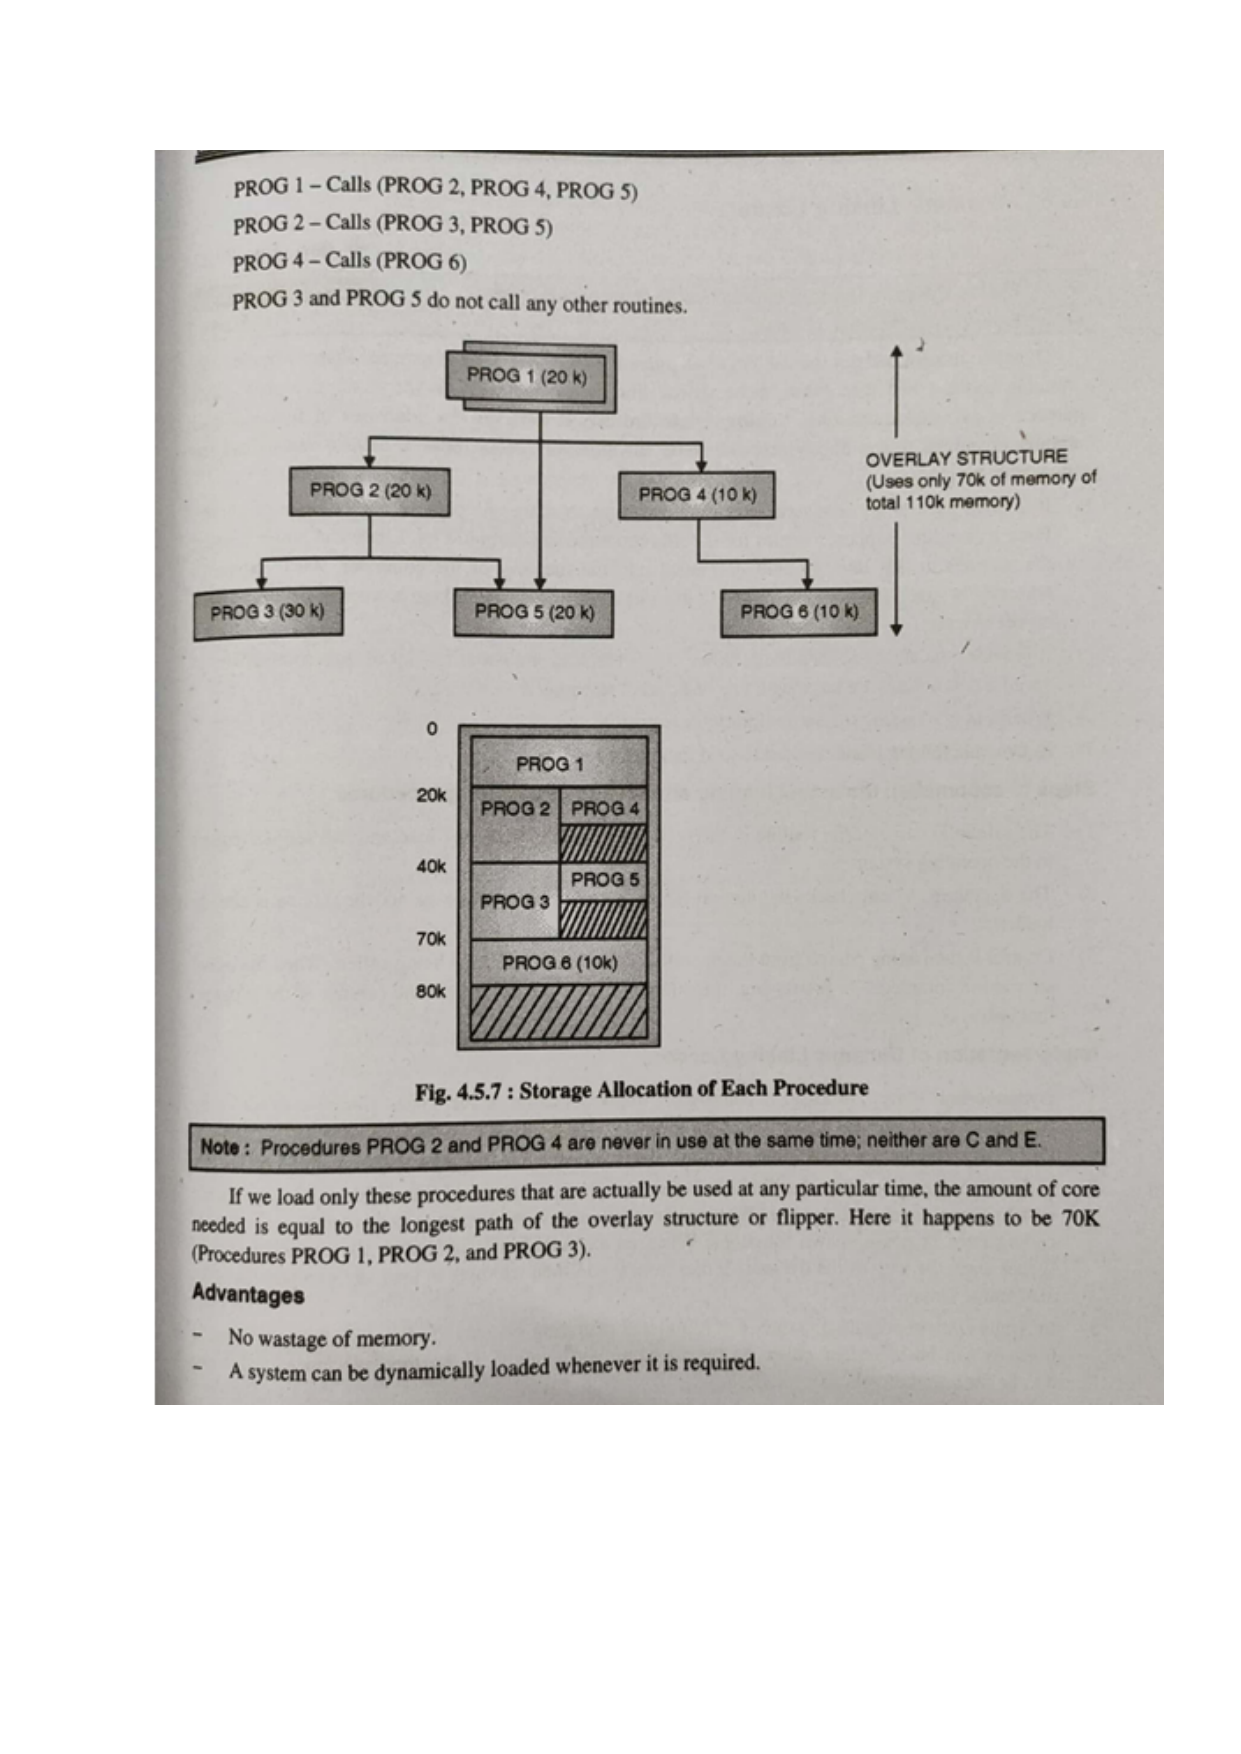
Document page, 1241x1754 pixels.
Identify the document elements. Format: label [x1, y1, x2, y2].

picture [150, 150, 1164, 1405]
